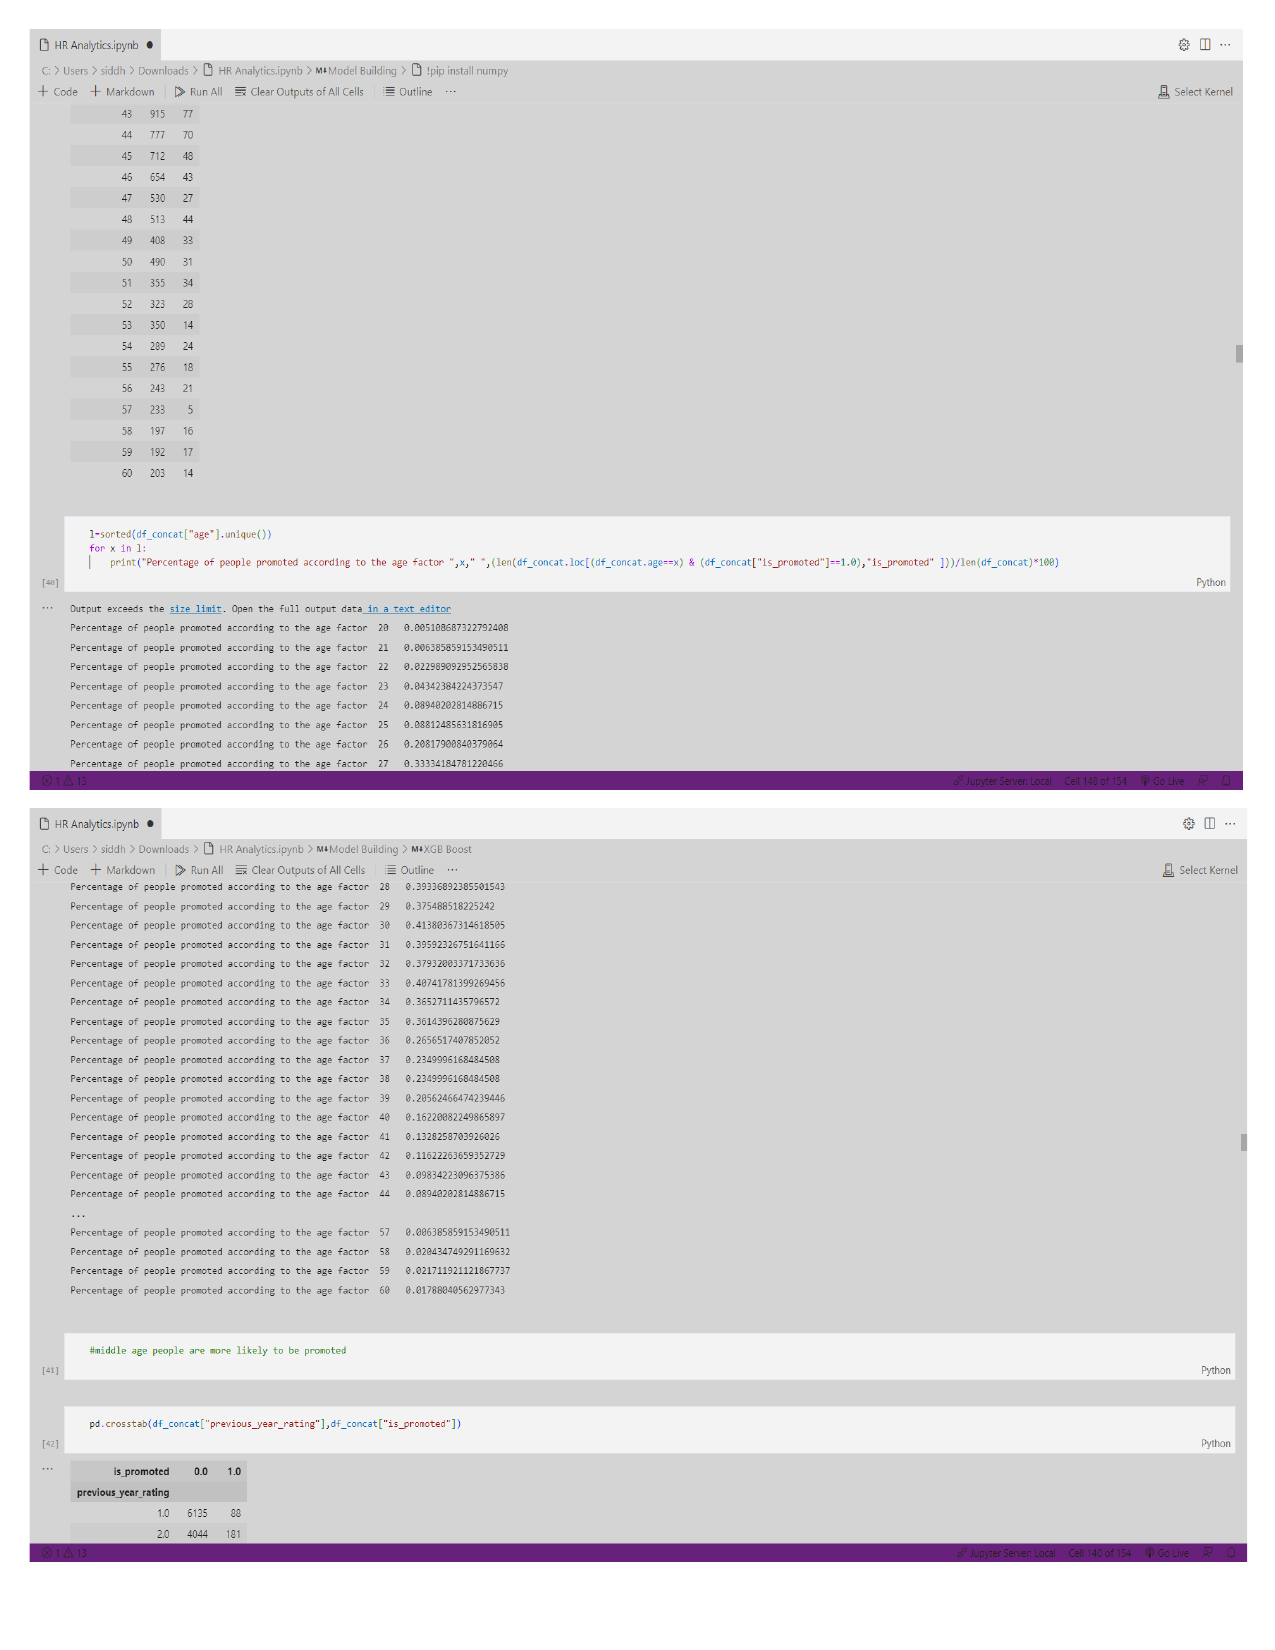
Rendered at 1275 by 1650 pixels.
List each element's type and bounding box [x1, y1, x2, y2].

picture [29, 808, 1248, 1562]
picture [29, 29, 1243, 790]
